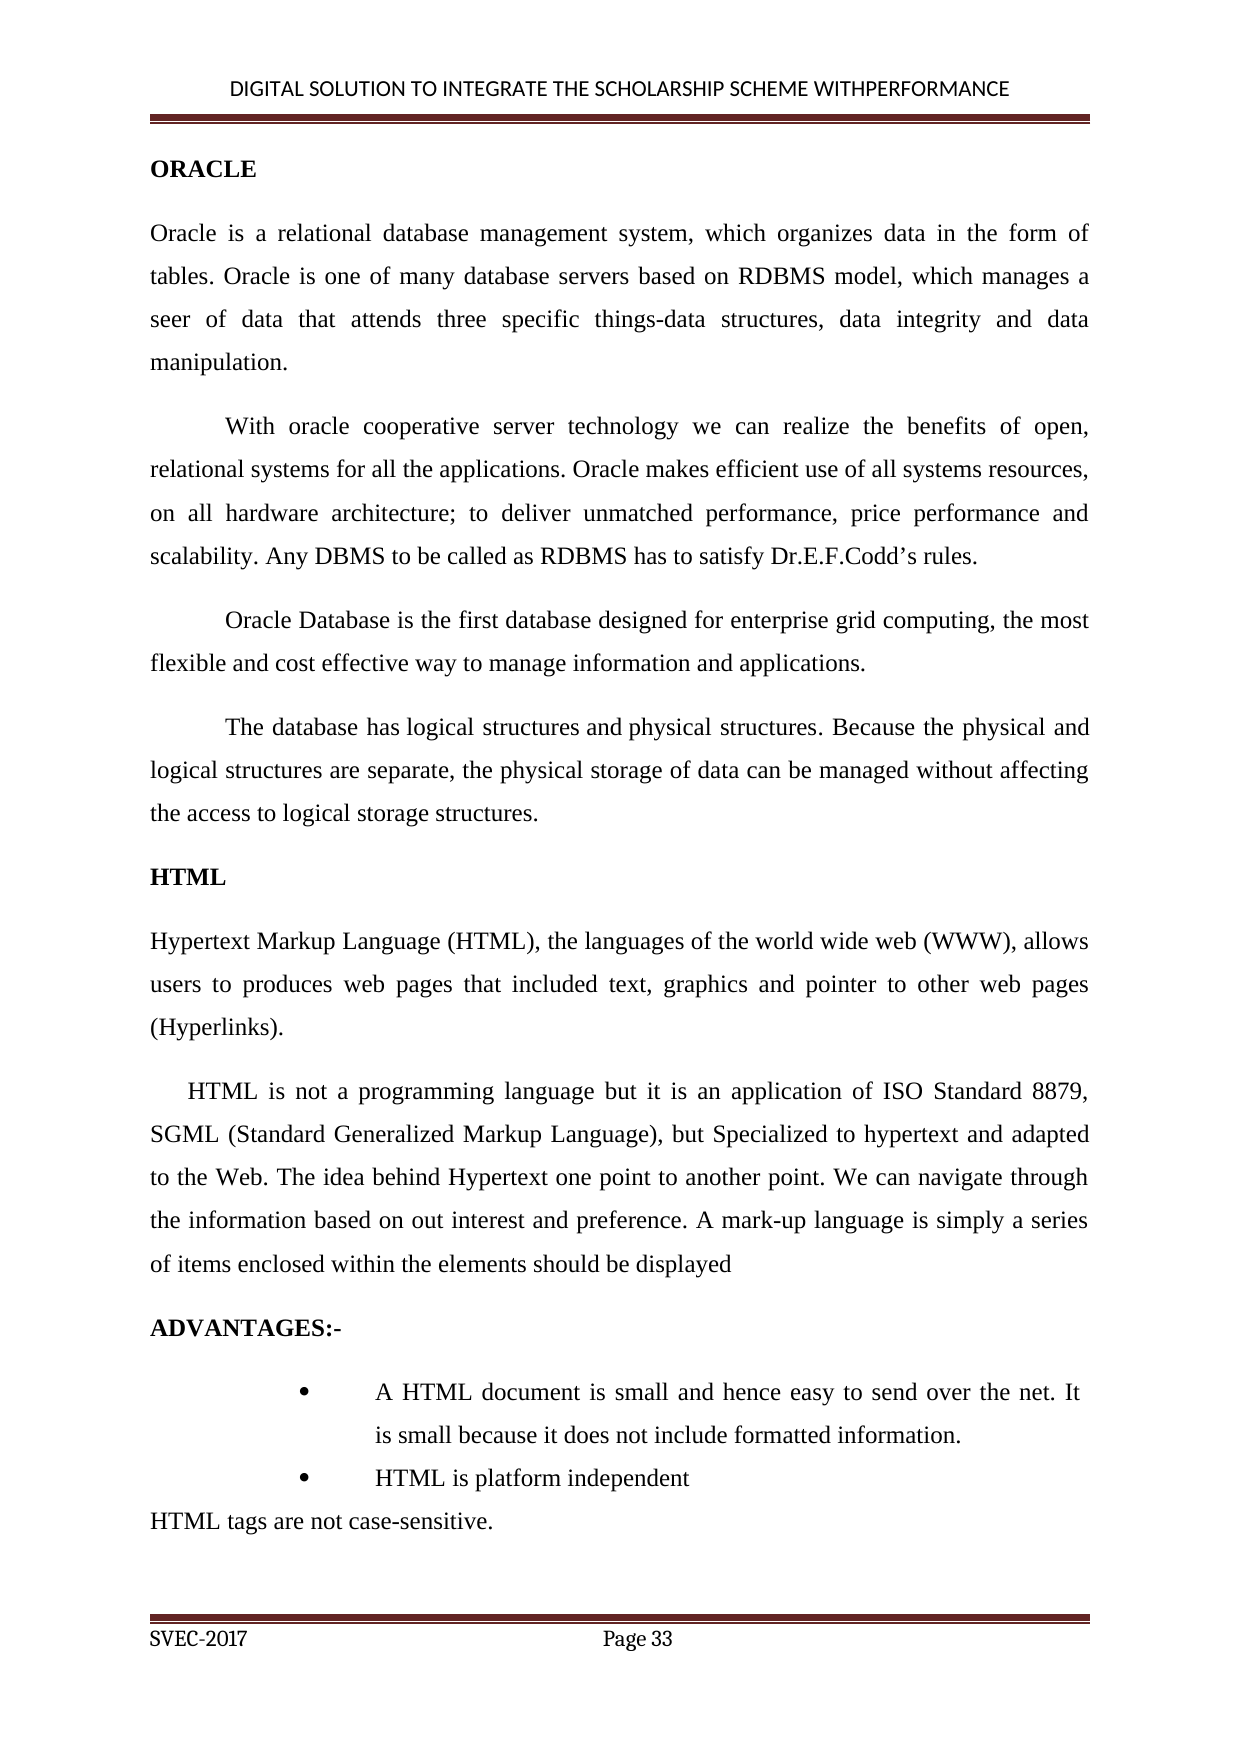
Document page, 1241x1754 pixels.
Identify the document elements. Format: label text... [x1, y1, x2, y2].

text HTML [150, 862, 1090, 891]
text Hypertext Markup Language (HTML), the languages of the world wide web (WWW), allows users to produces web pages that included text, graphics and pointer to other web pages (Hyperlinks). [150, 926, 1090, 1041]
text Oracle Database is the first database designed for enterprise grid computing, the most flexible and cost effective way to manage information and applications. [150, 605, 1090, 677]
text Oracle is a relational database management system, which organizes data in the form of tables. Oracle is one of many database servers based on RDBMS model, which manages a seer of data that attends three specific things-data structures, data integrity and data manipulation. [150, 218, 1090, 376]
text HTML is not a programming language but it is an application of ISO Standard 8879, SGML (Standard Generalized Markup Language), but Specialized to hypertext and adapted to the Web. The idea behind Hypertext one point to another point. We can navigate through the information based on out interest and preference. A mark-up language is simply a series of items enclosed within the elements should be displayed [150, 1076, 1090, 1277]
text ADVANTAGES:- [150, 1313, 1090, 1341]
text HTML tags are not case-sensitive. [150, 1506, 1090, 1535]
text The database has logical structures and physical structures. Because the physical and logical structures are separate, the physical storage of data can be managed without affecting the access to logical storage structures. [150, 712, 1090, 827]
text ORACLE [150, 154, 1090, 183]
list HTML is platform independent [300, 1463, 1090, 1492]
text With oracle cooperative server technology we can realize the benefits of open, relational systems for all the applications. Oracle makes efficient use of all systems resources, on all hardware architecture; to deliver unmatched performance, price performance and scalability. Any DBMS to be called as RDBMS has to satisfy Dr.E.F.Codd’s rules. [150, 411, 1090, 569]
list A HTML document is small and hence easy to send over the net. It is small because it does not include formatted information. [169, 1377, 1090, 1448]
